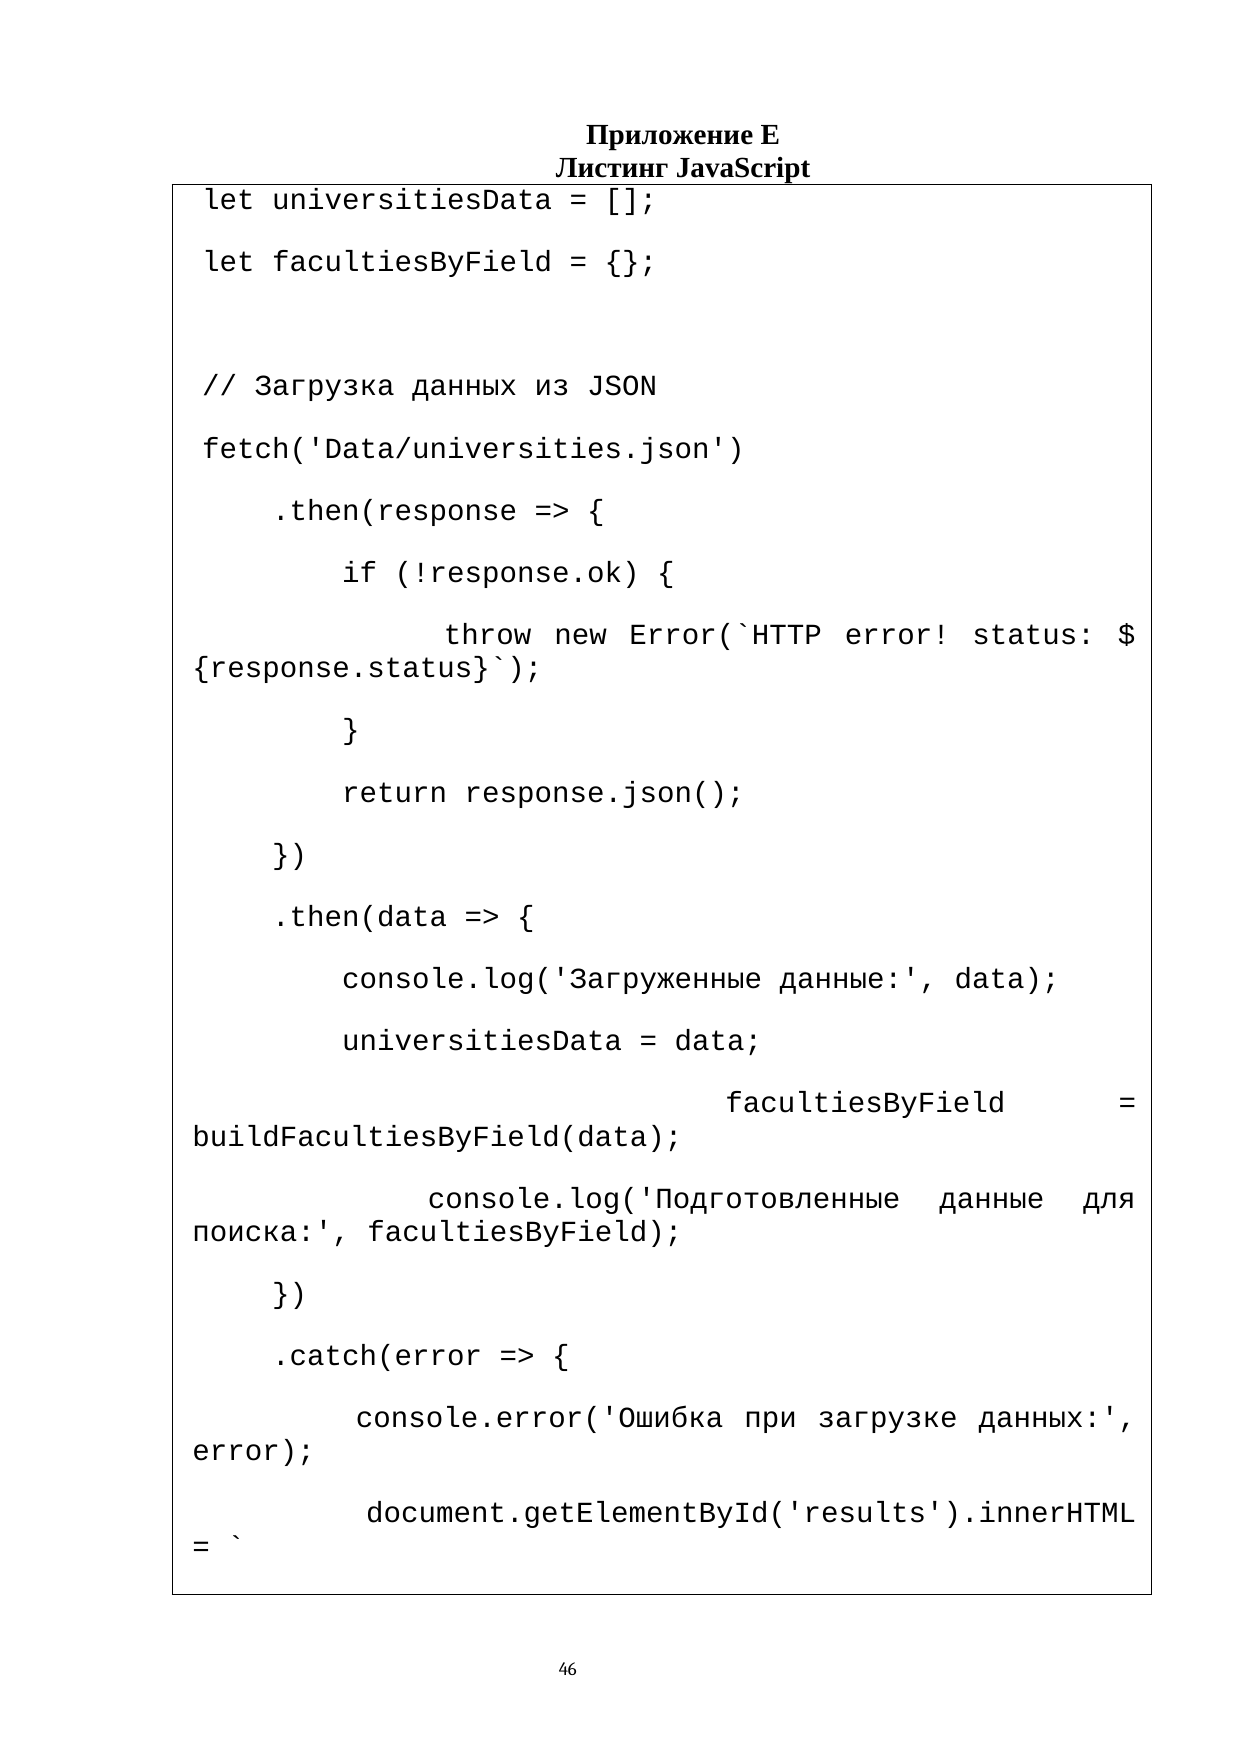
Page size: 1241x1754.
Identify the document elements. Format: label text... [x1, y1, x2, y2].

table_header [173, 185, 1151, 1594]
text Приложение E [177, 117, 1152, 150]
text Листинг JavaScript [177, 150, 1152, 184]
